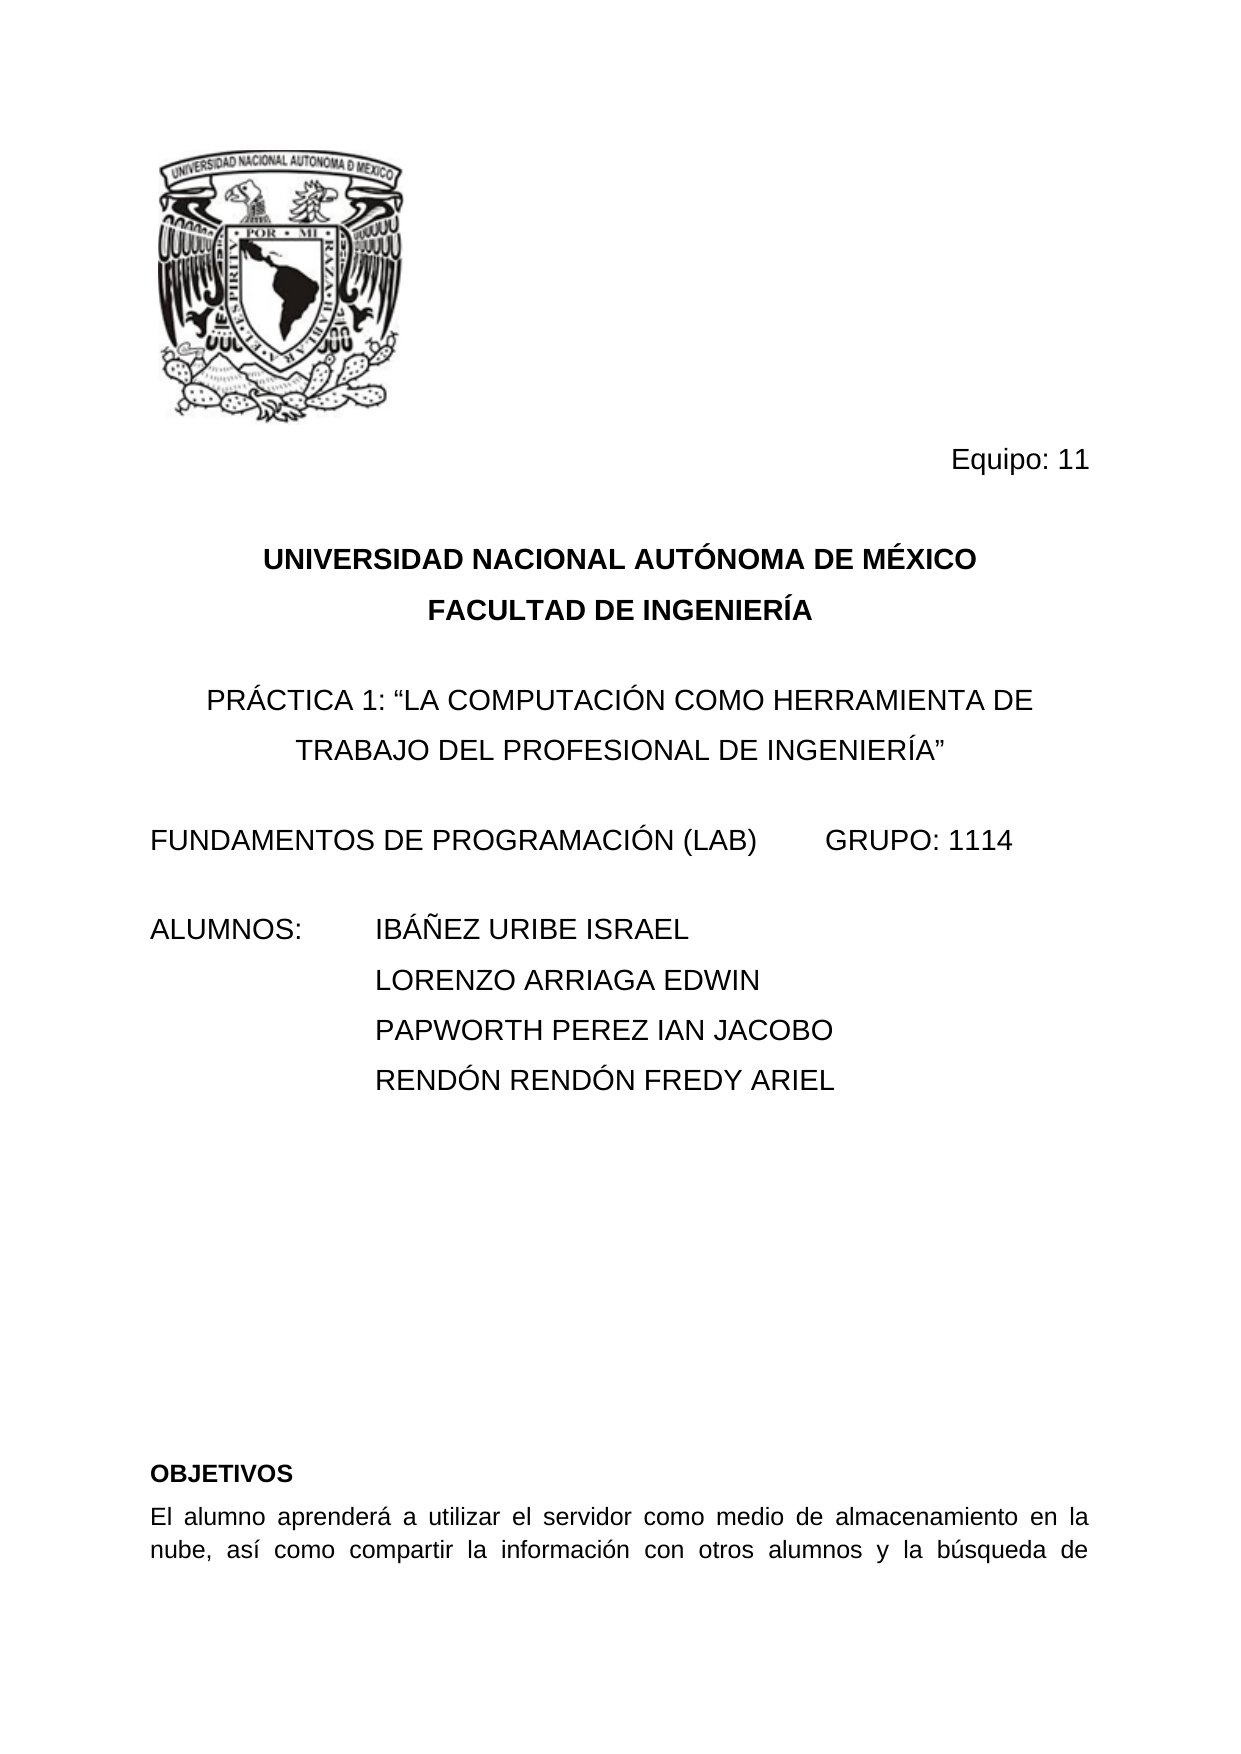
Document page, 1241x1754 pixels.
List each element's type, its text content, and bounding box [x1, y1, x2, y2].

text LORENZO ARRIAGA EDWIN [150, 963, 1090, 996]
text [150, 1502, 1090, 1563]
text Equipo: 11 [150, 442, 1090, 475]
text FUNDAMENTOS DE PROGRAMACIÓN (LAB) GRUPO: 1114 [150, 823, 1090, 856]
text RENDÓN RENDÓN FREDY ARIEL [150, 1063, 1090, 1097]
text PRÁCTICA 1: “LA COMPUTACIÓN COMO HERRAMIENTA DE TRABAJO DEL PROFESIONAL DE INGENIERÍA” [150, 682, 1090, 766]
text UNIVERSIDAD NACIONAL AUTÓNOMA DE MÉXICO [150, 542, 1090, 576]
picture [158, 150, 404, 425]
text PAPWORTH PEREZ IAN JACOBO [150, 1013, 1090, 1047]
text FACULTAD DE INGENIERÍA [150, 593, 1090, 626]
text ALUMNOS: IBÁÑEZ URIBE ISRAEL [150, 912, 1090, 946]
text OBJETIVOS [150, 1459, 1090, 1487]
